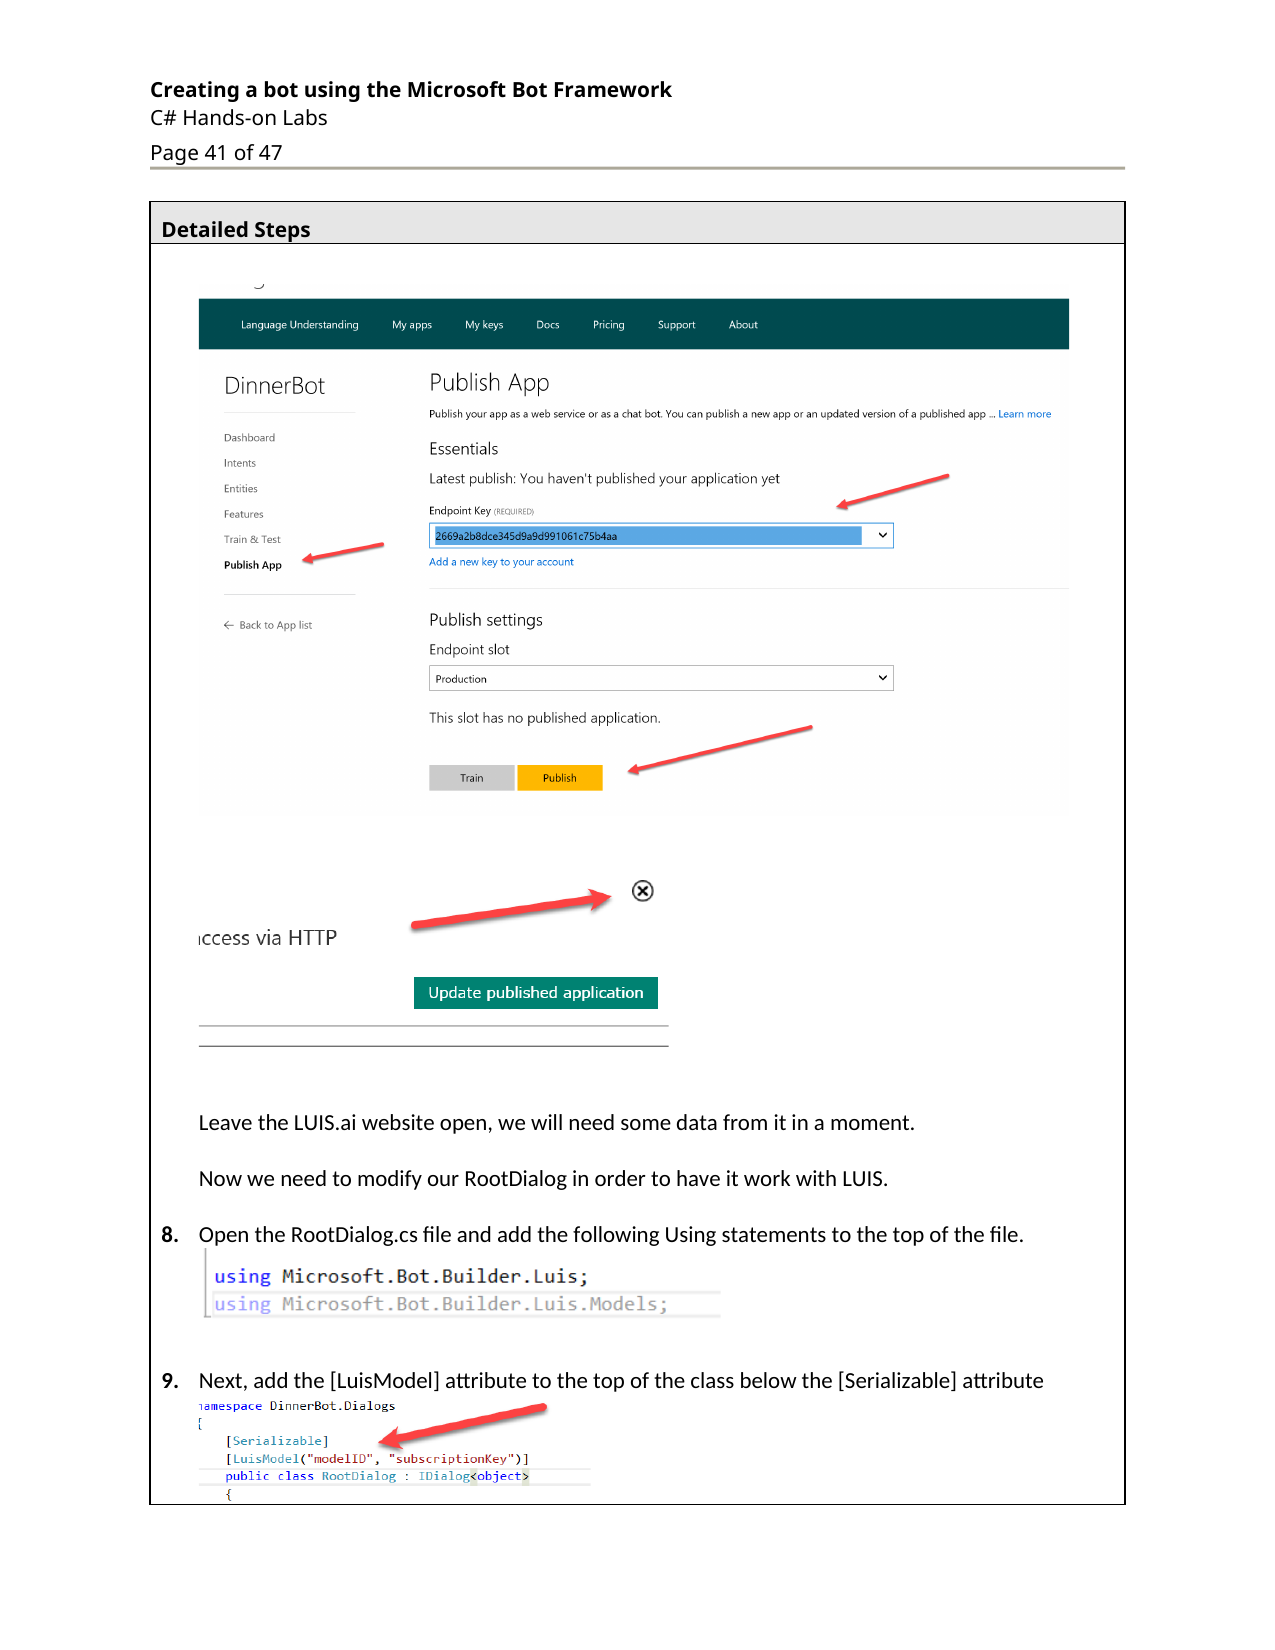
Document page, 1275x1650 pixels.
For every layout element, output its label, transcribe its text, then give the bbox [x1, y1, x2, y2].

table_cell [151, 244, 1124, 1504]
picture [198, 1248, 721, 1338]
picture [198, 849, 669, 1108]
table_header Detailed Steps [151, 202, 1124, 243]
picture [198, 1394, 591, 1504]
picture [198, 284, 1070, 816]
